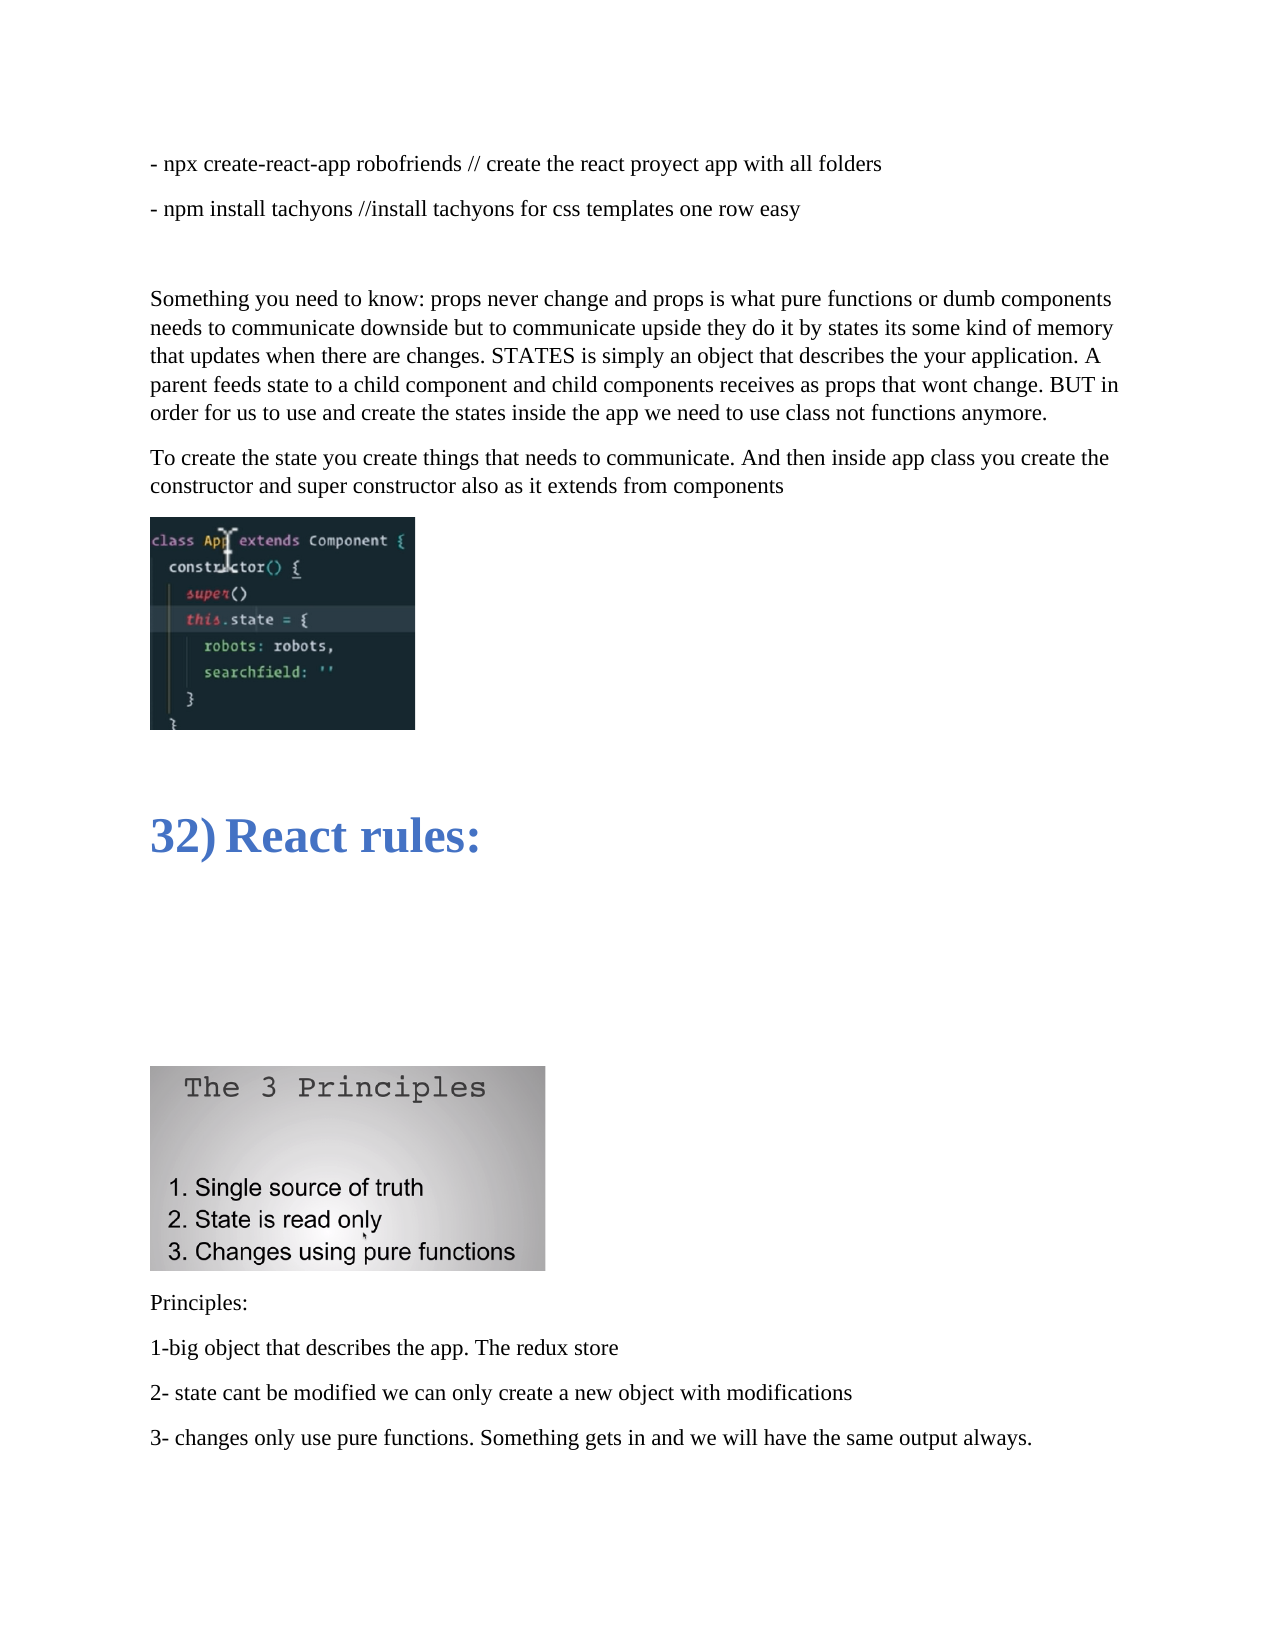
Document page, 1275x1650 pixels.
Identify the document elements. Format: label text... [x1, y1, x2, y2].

picture [150, 517, 415, 730]
text Principles: [150, 1289, 1125, 1315]
text - npx create-react-app robofriends // create the react proyect app with all folders [150, 150, 1125, 176]
text To create the state you create things that needs to communicate. And then inside app class you create the constructor and super constructor also as it extends from components [150, 444, 1125, 499]
text - npm install tachyons //install tachyons for css templates one row easy [150, 195, 1125, 221]
picture [150, 1066, 546, 1271]
text Something you need to know: props never change and props is what pure functions or dumb components needs to communicate downside but to communicate upside they do it by states its some kind of memory that updates when there are changes. STATES is simply an object that describes the your application. A parent feeds state to a child component and child components receives as props that wont change. BUT in order for us to use and create the states inside the app we need to use class not functions anymore. [150, 285, 1125, 425]
text 2- state cant be modified we can only create a new object with modifications [150, 1379, 1125, 1406]
text 3- changes only use pure functions. Something gets in and we will have the same output always. [150, 1424, 1125, 1451]
text 1-big object that describes the app. The redux store [150, 1334, 1125, 1360]
subtitle React rules: [150, 806, 1125, 863]
